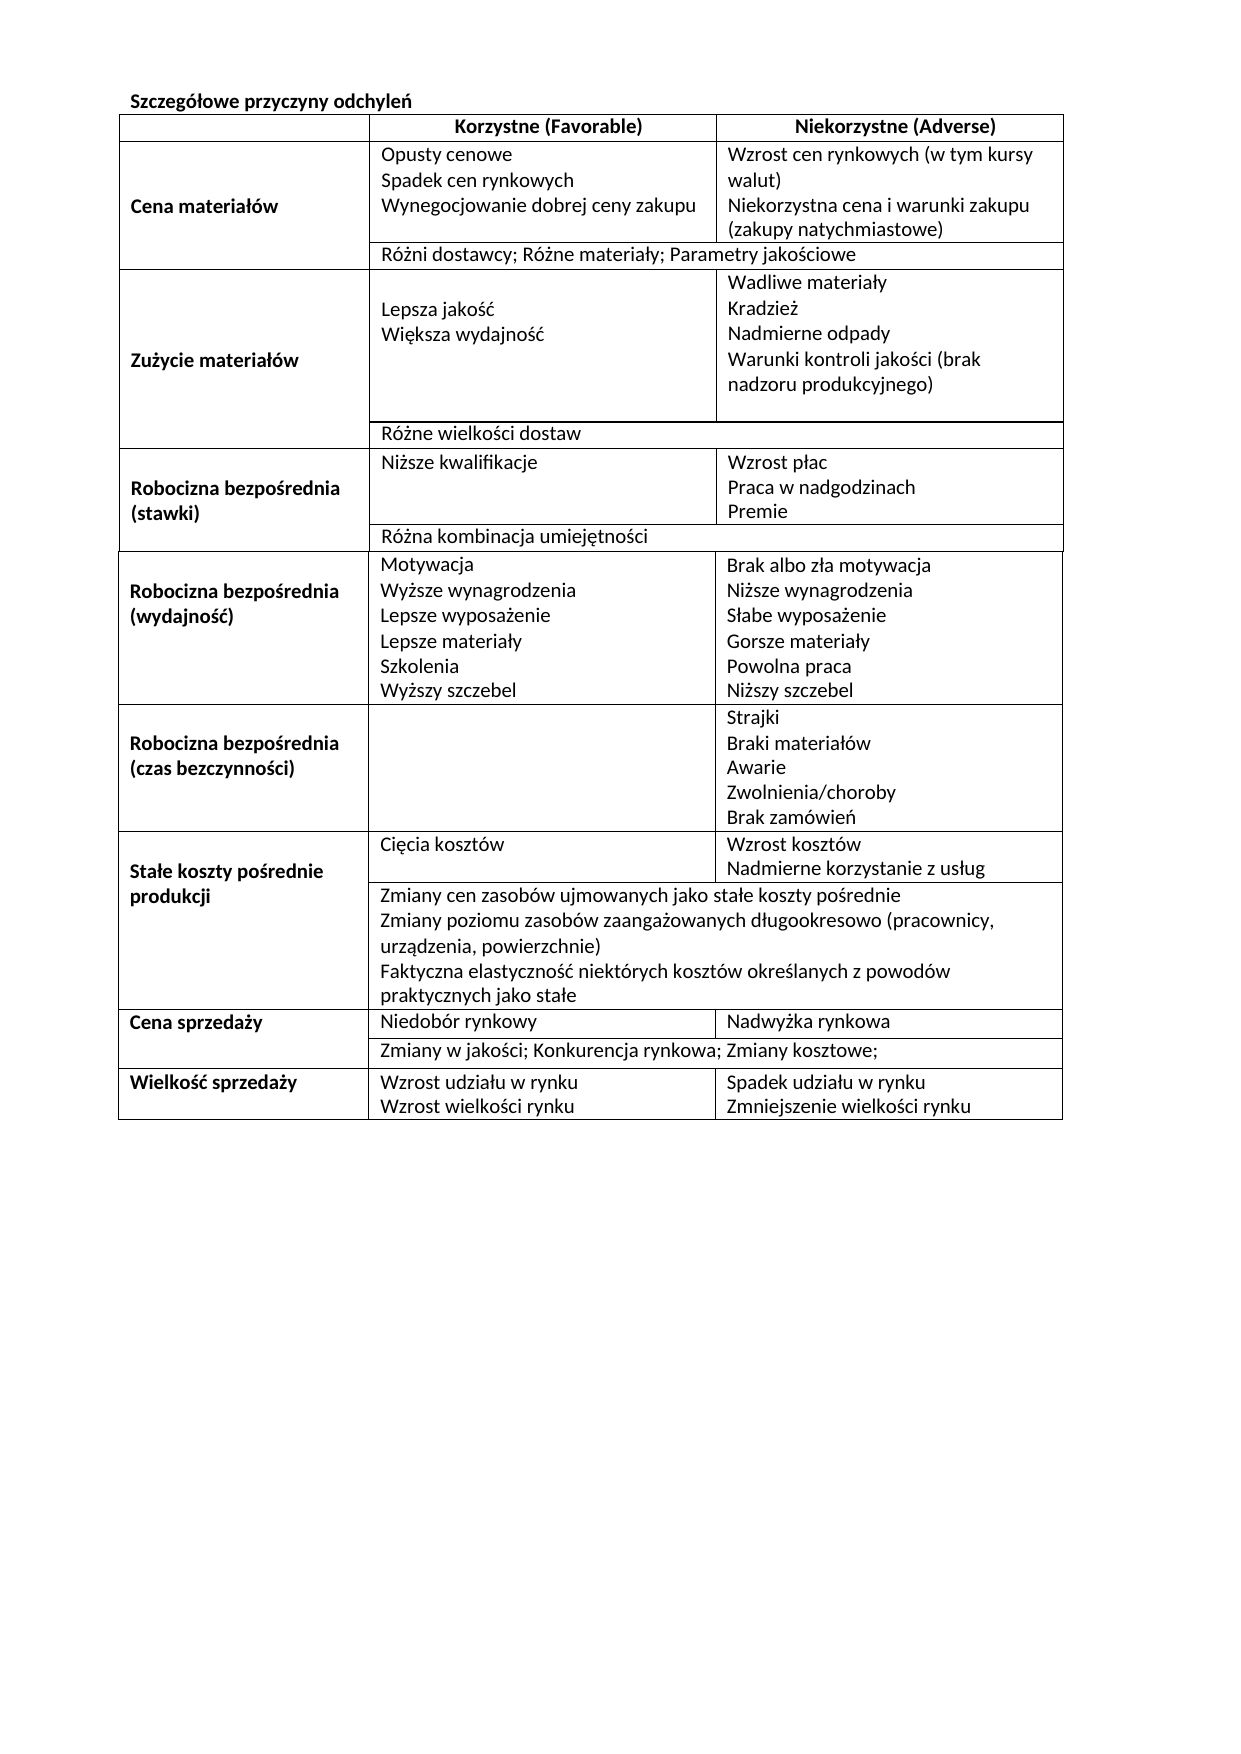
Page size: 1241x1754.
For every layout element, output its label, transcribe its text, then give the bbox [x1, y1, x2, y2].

table_cell Wzrost kosztów Nadmierne korzystanie z usług [716, 832, 1062, 882]
table_header Niekorzystne (Adverse) [717, 115, 1063, 141]
table_cell Wzrost płac Praca w nadgodzinach Premie [717, 449, 1063, 524]
table_header [120, 115, 369, 141]
table_cell Nadwyżka rynkowa [716, 1010, 1062, 1038]
table_cell Motywacja Wyższe wynagrodzenia Lepsze wyposażenie Lepsze materiały Szkolenia Wyższy szczebel [369, 552, 715, 704]
table_cell Niedobór rynkowy [369, 1010, 715, 1038]
table_cell Zużycie materiałów [120, 270, 369, 448]
table_cell Brak albo zła motywacja Niższe wynagrodzenia Słabe wyposażenie Gorsze materiały Powolna praca Niższy szczebel [716, 552, 1062, 704]
table_cell Wielkość sprzedaży [119, 1069, 368, 1119]
table_cell Strajki Braki materiałów Awarie Zwolnienia/choroby Brak zamówień [716, 705, 1062, 831]
subtitle Szczegółowe przyczyny odchyleń [130, 89, 1122, 114]
table_cell Wadliwe materiały Kradzież Nadmierne odpady Warunki kontroli jakości (brak nadzoru produkcyjnego) [717, 270, 1063, 421]
table_cell Zmiany w jakości; Konkurencja rynkowa; Zmiany kosztowe; [369, 1039, 1062, 1068]
table_cell Wzrost cen rynkowych (w tym kursy walut) Niekorzystna cena i warunki zakupu (zakupy natychmiastowe) [717, 142, 1063, 242]
table_cell Cena sprzedaży [119, 1010, 368, 1068]
table_cell Lepsza jakość Większa wydajność [370, 270, 716, 421]
table_cell Robocizna bezpośrednia (stawki) [120, 449, 369, 551]
table_cell Różna kombinacja umiejętności [370, 525, 1063, 551]
table_cell Różne wielkości dostaw [370, 423, 1063, 448]
table_cell Cena materiałów [120, 142, 369, 268]
table_cell Spadek udziału w rynku Zmniejszenie wielkości rynku [716, 1069, 1062, 1119]
table_cell Zmiany cen zasobów ujmowanych jako stałe koszty pośrednie Zmiany poziomu zasobów zaangażowanych długookresowo (pracownicy, urządzenia, powierzchnie) Faktyczna elastyczność niektórych kosztów określanych z powodów praktycznych jako stałe [369, 883, 1062, 1008]
table_cell Niższe kwalifikacje [370, 449, 716, 524]
table_cell Robocizna bezpośrednia (wydajność) [119, 552, 368, 704]
table_cell Robocizna bezpośrednia (czas bezczynności) [119, 705, 368, 831]
table_cell Wzrost udziału w rynku Wzrost wielkości rynku [369, 1069, 715, 1119]
table_cell Opusty cenowe Spadek cen rynkowych Wynegocjowanie dobrej ceny zakupu [370, 142, 716, 242]
table_cell Cięcia kosztów [369, 832, 715, 882]
table_cell Stałe koszty pośrednie produkcji [119, 832, 368, 1008]
table_header Korzystne (Favorable) [370, 115, 716, 141]
table_cell [369, 705, 715, 831]
table_cell Różni dostawcy; Różne materiały; Parametry jakościowe [370, 243, 1063, 268]
